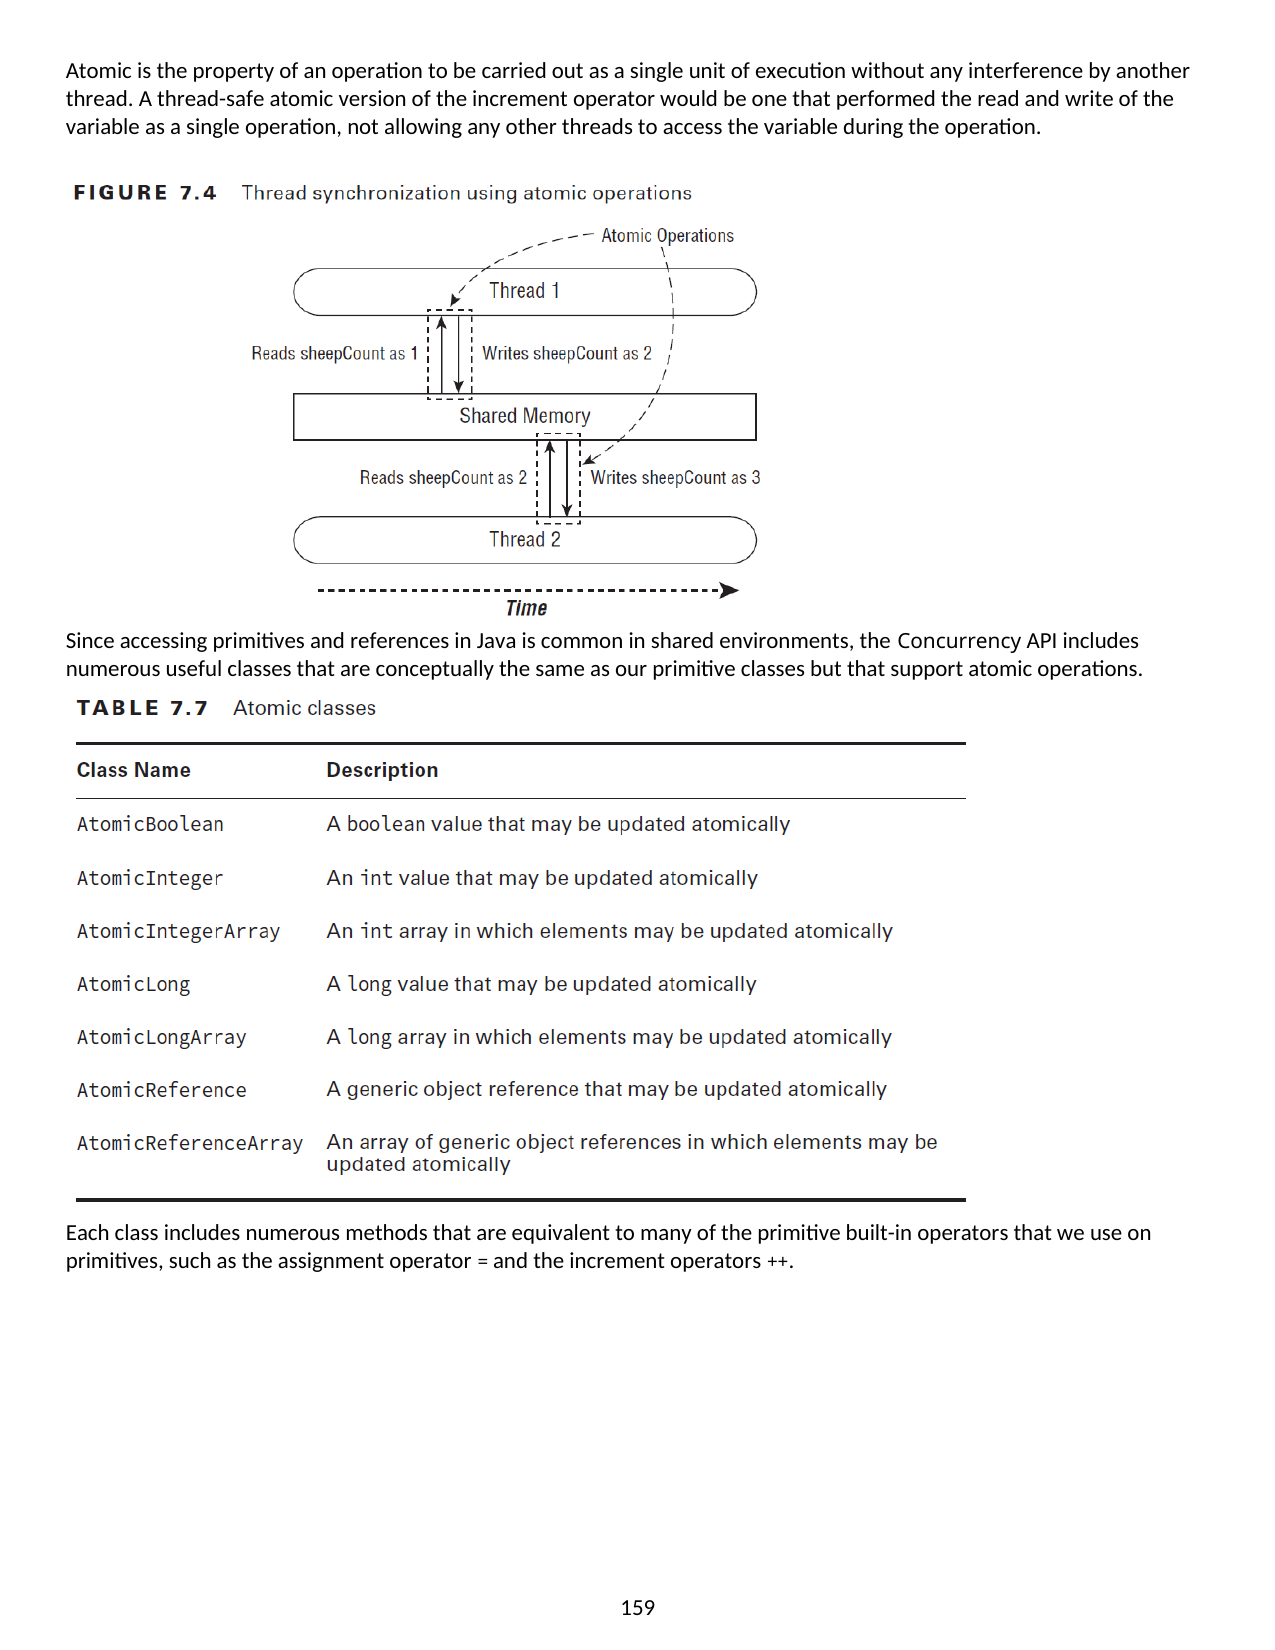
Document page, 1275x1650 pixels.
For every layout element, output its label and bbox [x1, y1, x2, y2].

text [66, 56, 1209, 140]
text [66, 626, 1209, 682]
picture [65, 173, 768, 620]
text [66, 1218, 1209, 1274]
picture [65, 688, 976, 1212]
